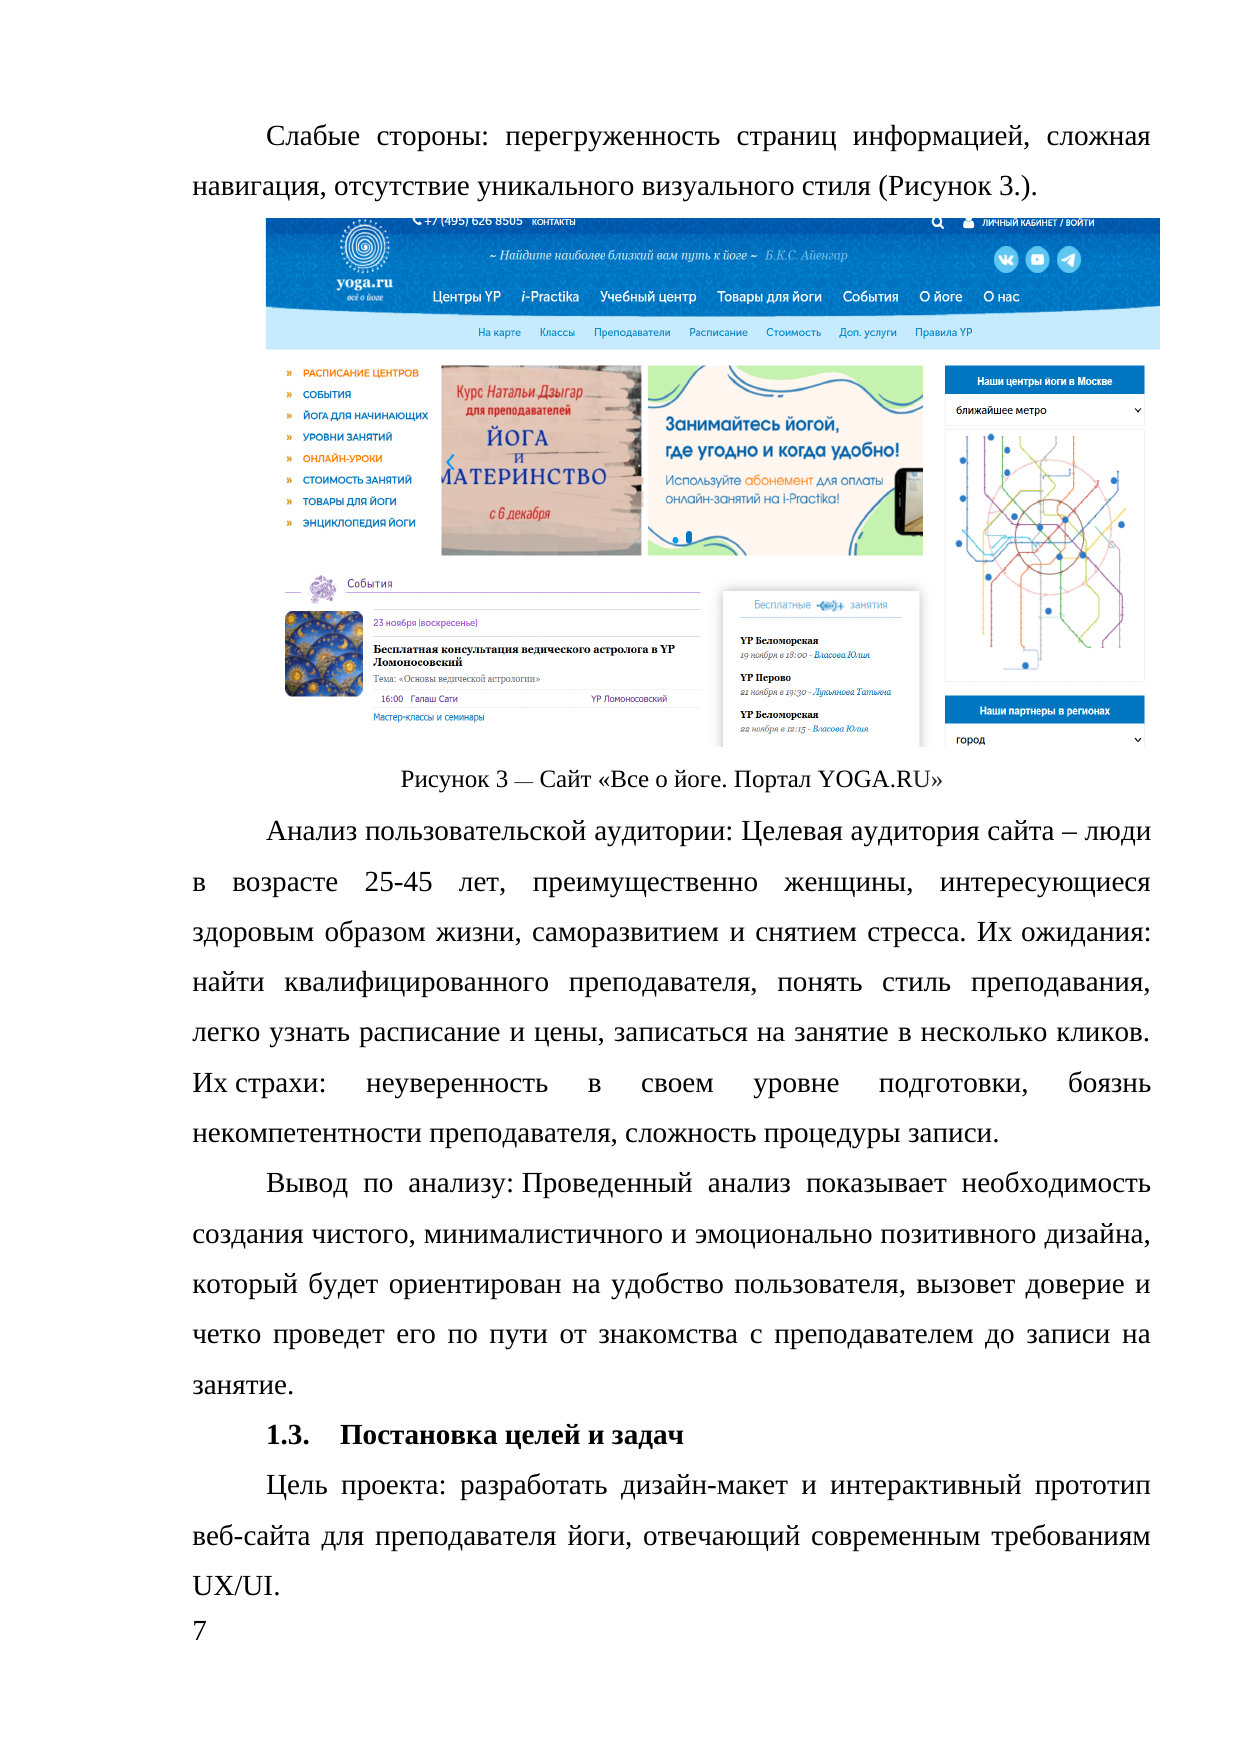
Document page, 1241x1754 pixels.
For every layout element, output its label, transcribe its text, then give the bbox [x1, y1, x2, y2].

text Анализ пользовательской аудитории: Целевая аудитория сайта – люди в возрасте 25-45 лет, преимущественно женщины, интересующиеся здоровым образом жизни, саморазвитием и снятием стресса. Их ожидания: найти квалифицированного преподавателя, понять стиль преподавания, легко узнать расписание и цены, записаться на занятие в несколько кликов. Их страхи: неуверенность в своем уровне подготовки, боязнь некомпетентности преподавателя, сложность процедуры записи. [192, 813, 1152, 1149]
picture [265, 218, 1160, 747]
text Вывод по анализу: Проведенный анализ показывает необходимость создания чистого, минималистичного и эмоционально позитивного дизайна, который будет ориентирован на удобство пользователя, вызовет доверие и четко проведет его по пути от знакомства с преподавателем до записи на занятие. [192, 1166, 1152, 1400]
text Цель проекта: разработать дизайн-макет и интерактивный прототип веб-сайта для преподавателя йоги, отвечающий современным требованиям UX/UI. [192, 1467, 1152, 1602]
text Рисунок 3 ‒‒ Сайт «Все о йоге. Портал YOGA.RU» [192, 764, 1152, 792]
list Постановка целей и задач [192, 1417, 1152, 1451]
text Слабые стороны: перегруженность страниц информацией, сложная навигация, отсутствие уникального визуального стиля (Рисунок 3.). [192, 118, 1152, 202]
